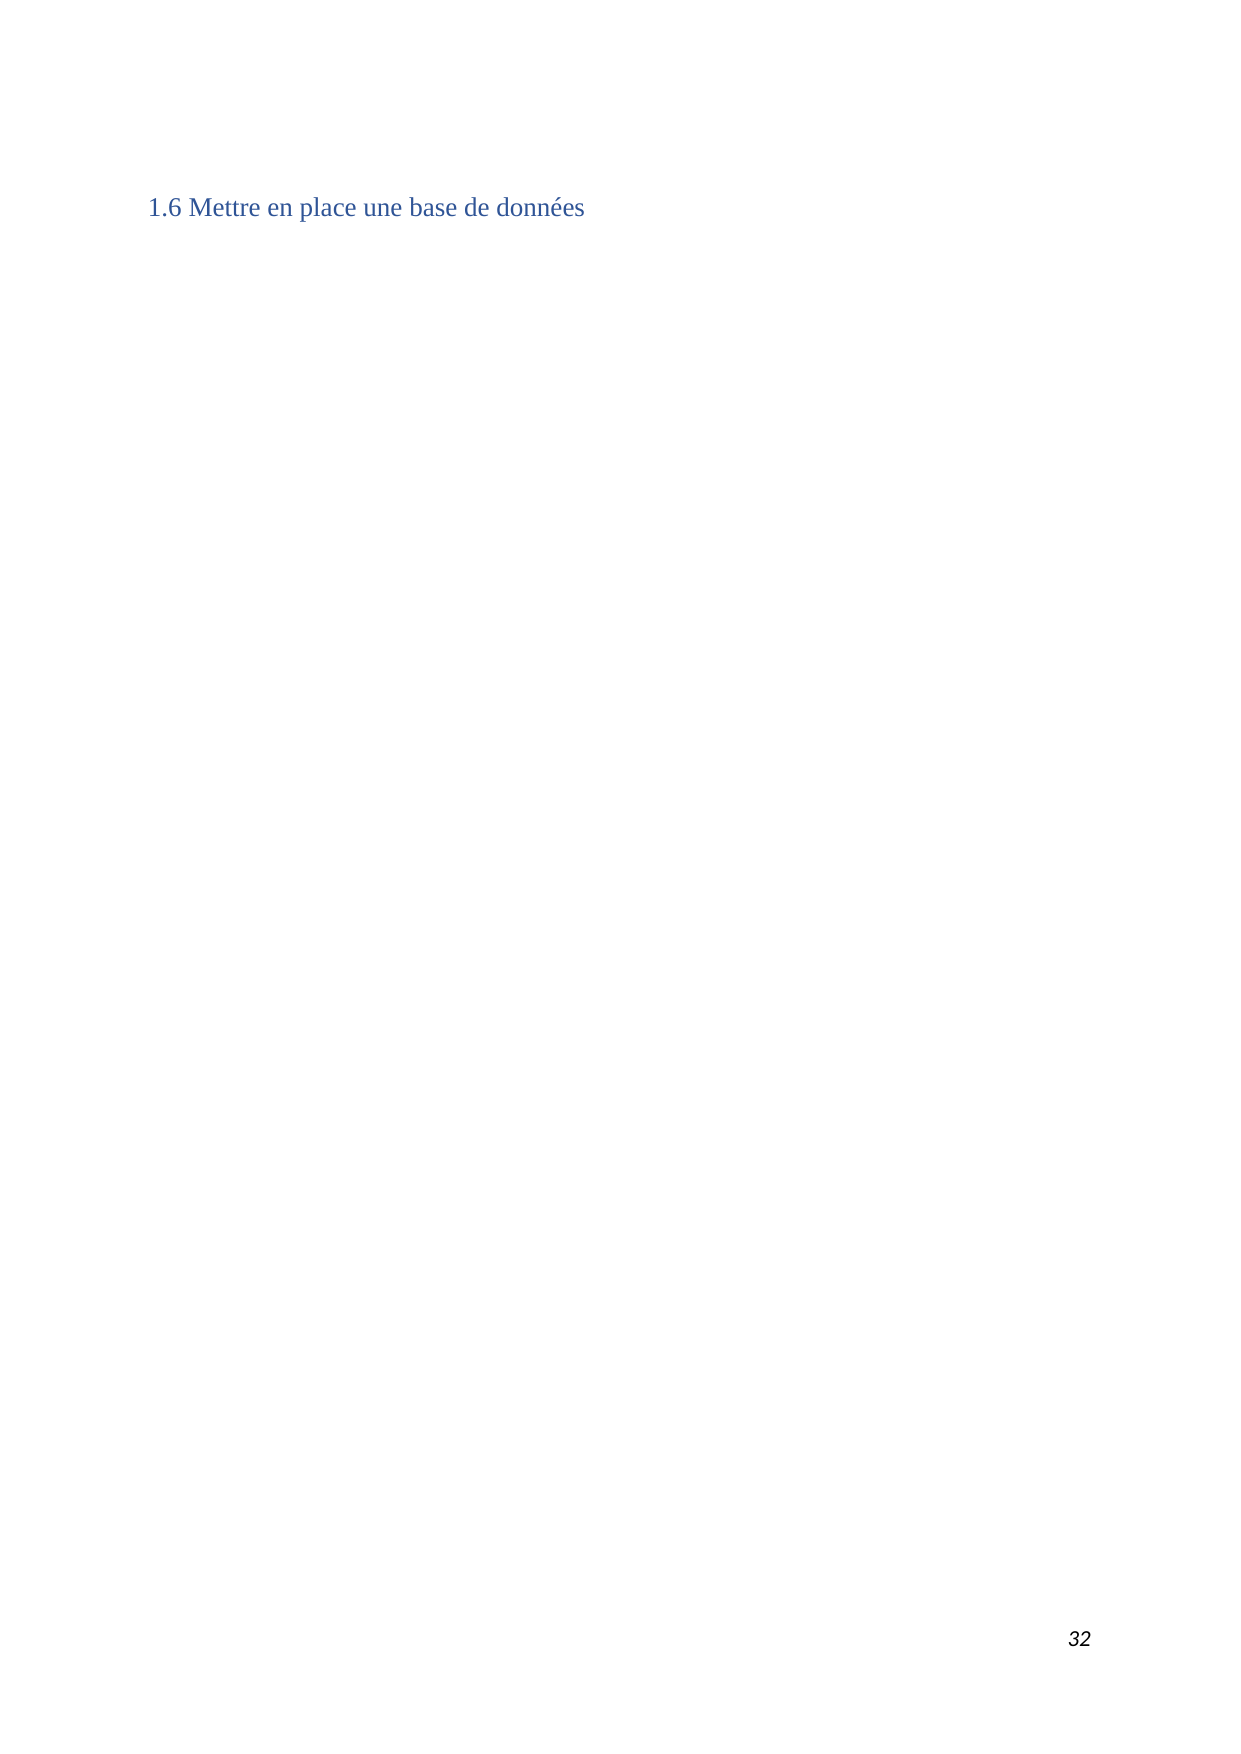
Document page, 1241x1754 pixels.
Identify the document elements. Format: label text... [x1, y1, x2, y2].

list Mettre en place une base de données [148, 191, 1093, 222]
